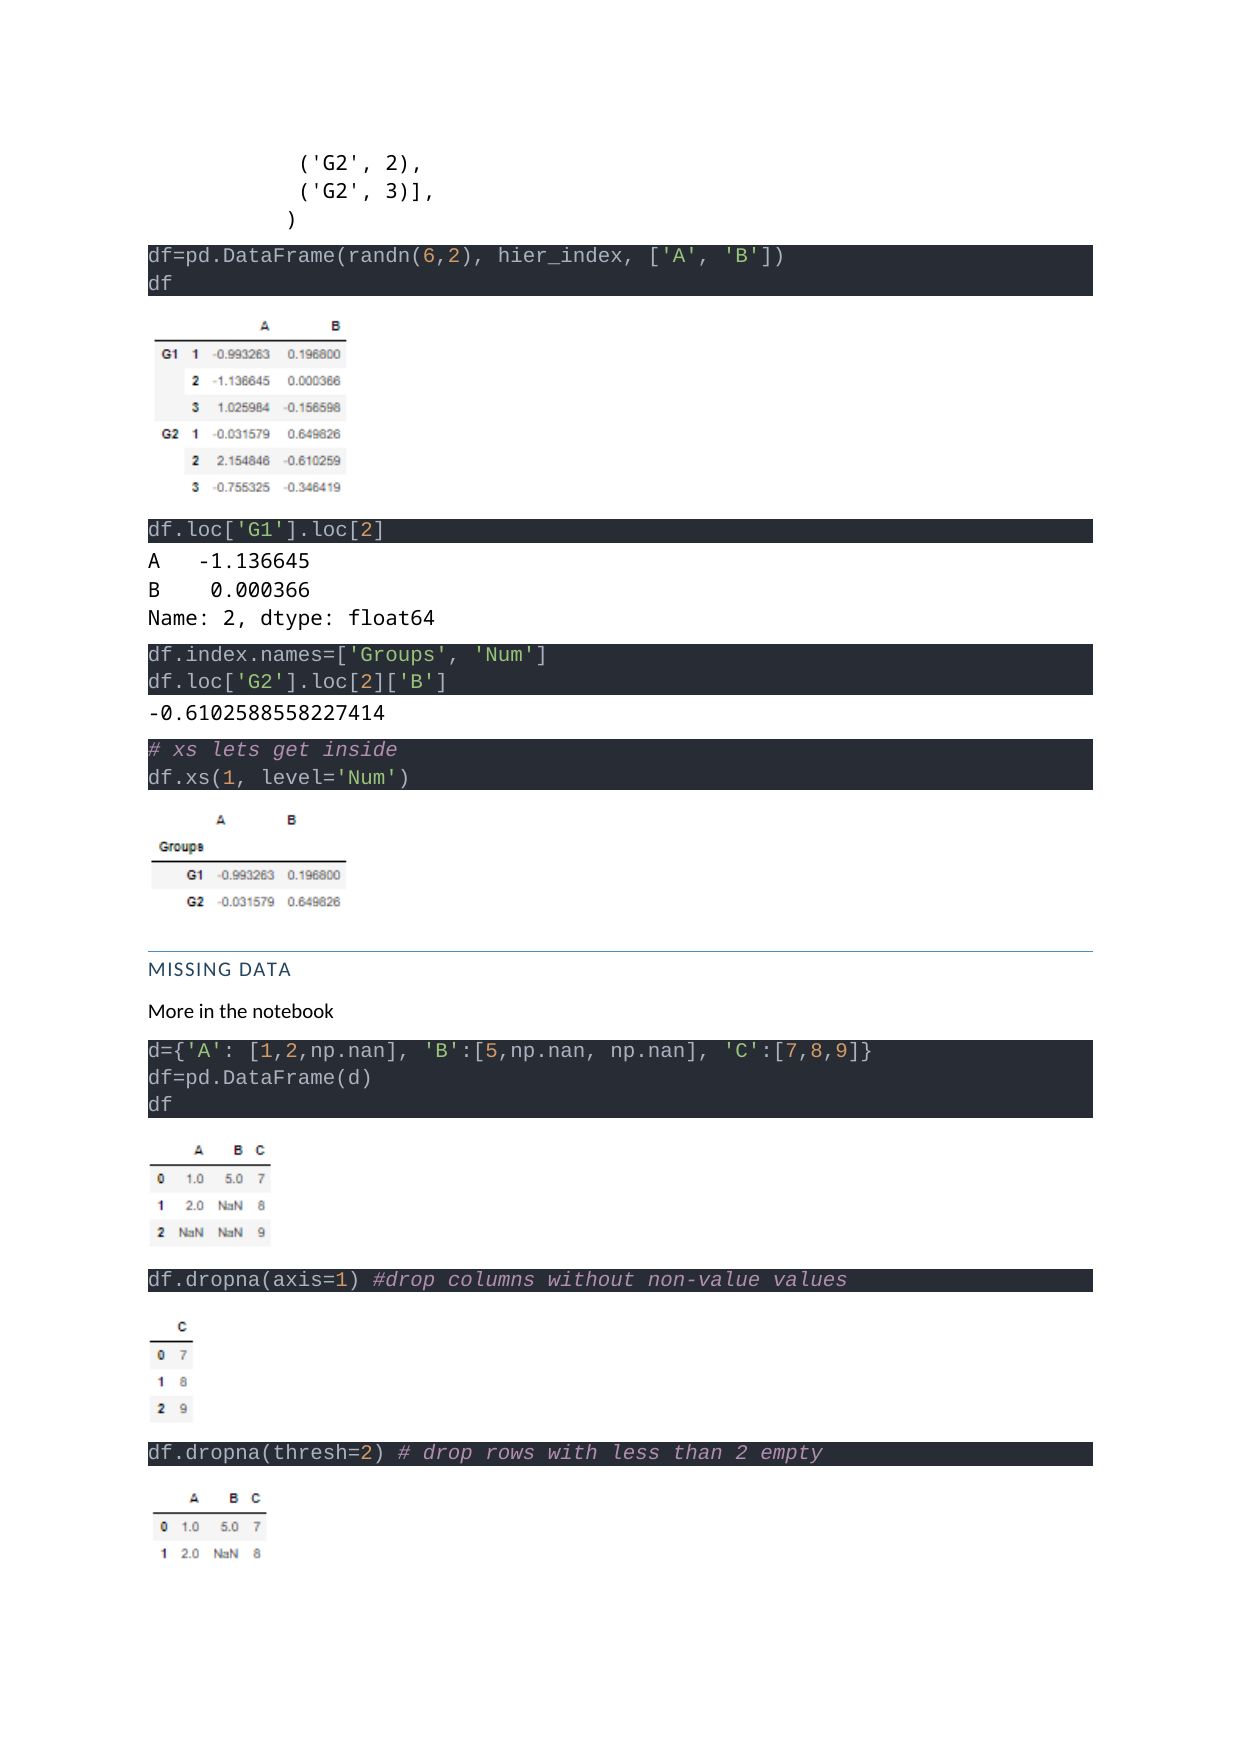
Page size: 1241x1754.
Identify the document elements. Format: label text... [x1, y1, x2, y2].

text df.dropna(thresh=2) # drop rows with less than 2 empty [148, 1442, 1093, 1466]
picture [147, 1308, 206, 1426]
picture [147, 312, 356, 503]
text df.dropna(axis=1) #drop columns without non-value values [148, 1269, 1093, 1292]
text ('G2', 3)], [148, 176, 1093, 204]
text df.loc['G1'].loc[2] [148, 519, 1093, 543]
text ) [148, 204, 1093, 233]
text df.index.names=['Groups', 'Num'] df.loc['G2'].loc[2]['B'] [148, 644, 1093, 695]
text # xs lets get inside df.xs(1, level='Num') [148, 739, 1093, 790]
text B 0.000366 [148, 575, 1093, 603]
text -0.6102588558227414 [148, 698, 1093, 727]
text ('G2', 2), [148, 148, 1093, 176]
text d={'A': [1,2,np.nan], 'B':[5,np.nan, np.nan], 'C':[7,8,9]} df=pd.DataFrame(d) df [148, 1040, 1093, 1118]
picture [147, 806, 359, 916]
text More in the notebook [148, 998, 1093, 1023]
text df=pd.DataFrame(randn(6,2), hier_index, ['A', 'B']) df [148, 245, 1093, 296]
text A -1.136645 [148, 546, 1093, 575]
text Name: 2, dtype: float64 [148, 603, 1093, 632]
picture [147, 1481, 284, 1571]
subtitle Missing data [148, 952, 1093, 982]
picture [147, 1133, 282, 1253]
